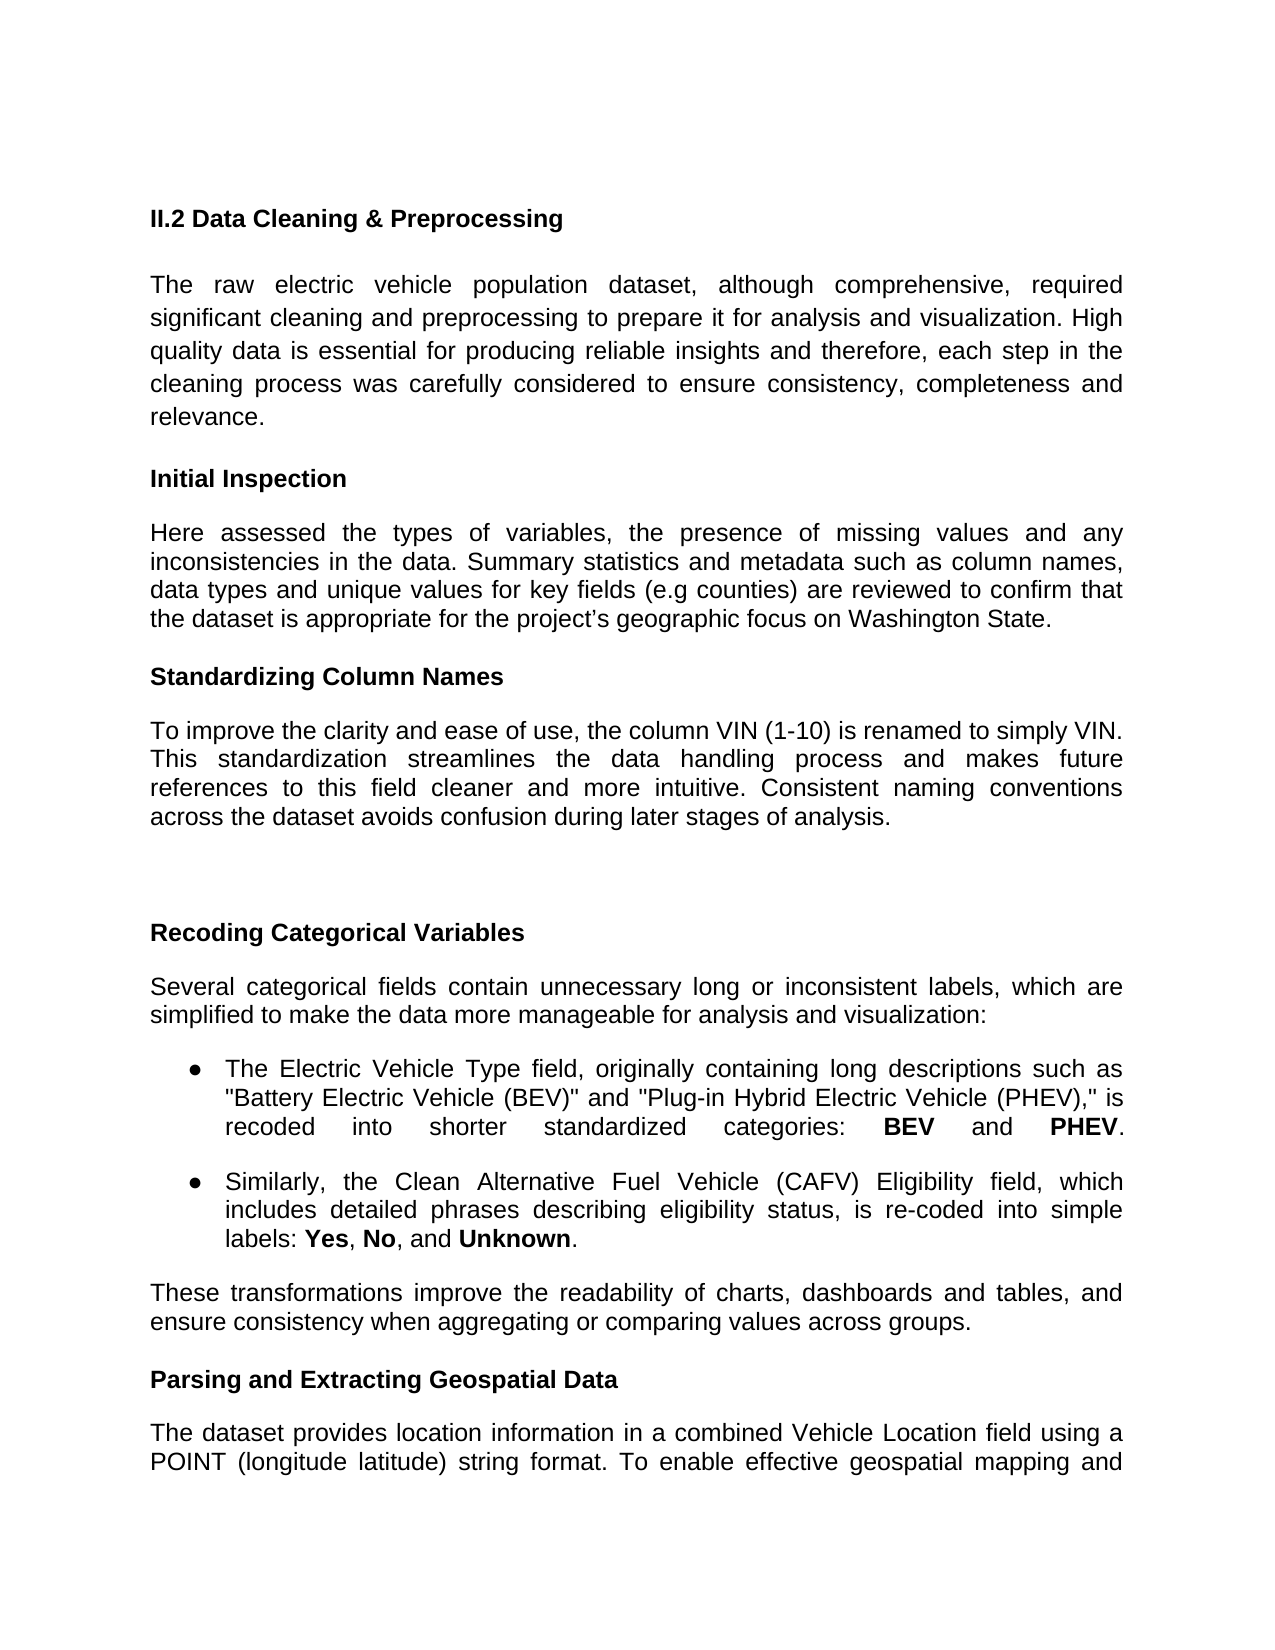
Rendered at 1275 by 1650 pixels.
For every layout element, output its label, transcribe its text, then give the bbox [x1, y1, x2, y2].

subtitle Parsing and Extracting Geospatial Data [150, 1364, 1125, 1393]
subtitle Standardizing Column Names [150, 662, 1125, 691]
list Similarly, the Clean Alternative Fuel Vehicle (CAFV) Eligibility field, which includes detailed phrases describing eligibility status, is re-coded into simple labels: Yes, No, and Unknown. [187, 1167, 1125, 1253]
text II.2 Data Cleaning & Preprocessing [150, 204, 1125, 232]
subtitle Initial Inspection [150, 464, 1125, 493]
subtitle Recoding Categorical Variables [150, 918, 1125, 947]
text Here assessed the types of variables, the presence of missing values and any inconsistencies in the data. Summary statistics and metadata such as column names, data types and unique values for key fields (e.g counties) are reviewed to confirm that the dataset is appropriate for the project’s geographic focus on Washington State. [150, 518, 1125, 633]
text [150, 1418, 1125, 1476]
text The raw electric vehicle population dataset, although comprehensive, required significant cleaning and preprocessing to prepare it for analysis and visualization. High quality data is essential for producing reliable insights and therefore, each step in the cleaning process was carefully considered to ensure consistency, completeness and relevance. [150, 270, 1125, 431]
text To improve the clarity and ease of use, the column VIN (1-10) is renamed to simply VIN. This standardization streamlines the data handling process and makes future references to this field cleaner and more intuitive. Consistent naming conventions across the dataset avoids confusion during later stages of analysis. [150, 716, 1125, 831]
text Several categorical fields contain unnecessary long or inconsistent labels, which are simplified to make the data more manageable for analysis and visualization: [150, 972, 1125, 1029]
list The Electric Vehicle Type field, originally containing long descriptions such as "Battery Electric Vehicle (BEV)" and "Plug-in Hybrid Electric Vehicle (PHEV)," is recoded into shorter standardized categories: BEV and PHEV. [187, 1054, 1125, 1167]
text These transformations improve the readability of charts, dashboards and tables, and ensure consistency when aggregating or comparing values across groups. [150, 1278, 1125, 1335]
